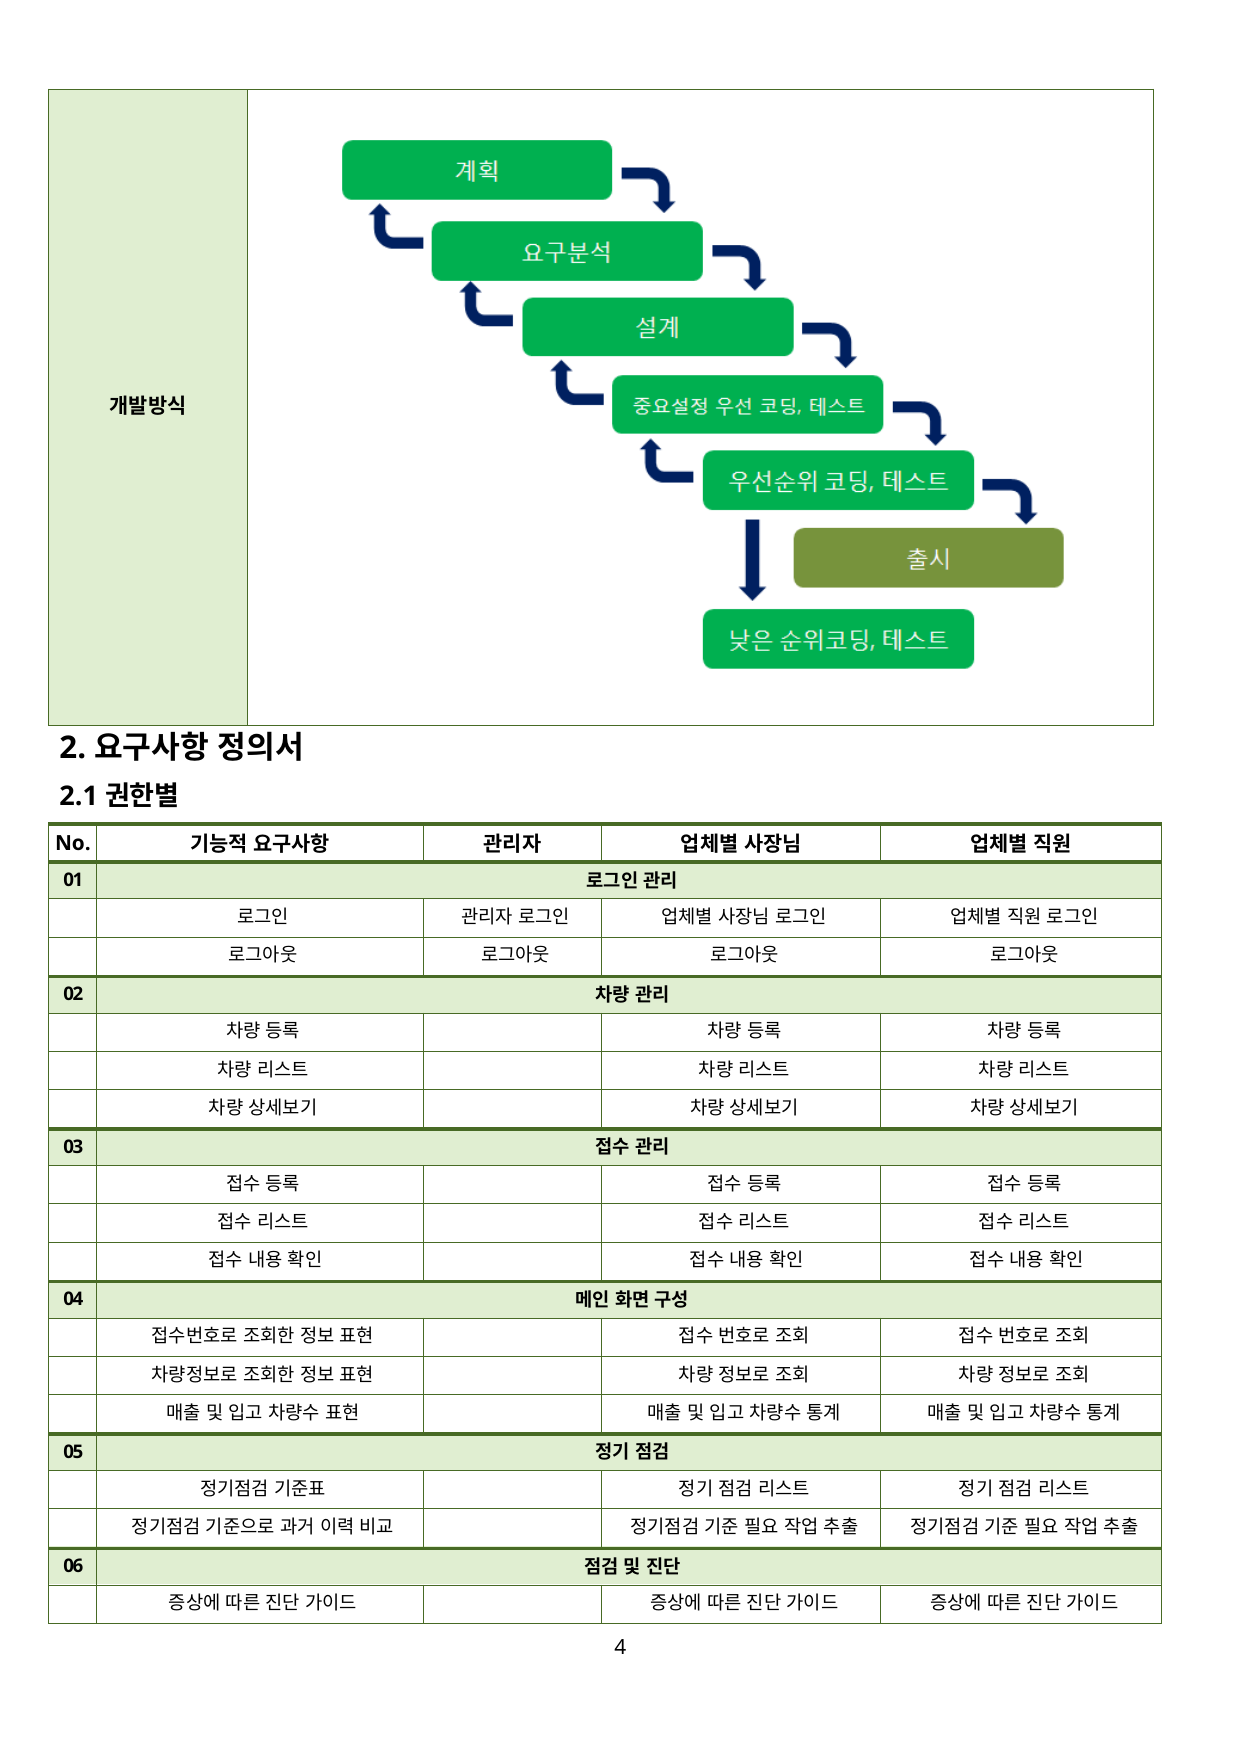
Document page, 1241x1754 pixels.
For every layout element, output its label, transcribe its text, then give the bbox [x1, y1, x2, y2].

table_cell 차량 정보로 조회 [602, 1357, 880, 1394]
table_cell 로그인 관리 [97, 864, 1161, 898]
table_header No. [49, 826, 96, 860]
table_cell [49, 1586, 96, 1623]
table_cell [49, 1509, 96, 1546]
table_cell 05 [49, 1436, 96, 1470]
table_cell 정기 점검 리스트 [602, 1471, 880, 1508]
table_cell [49, 1319, 96, 1356]
table_cell 접수 등록 [97, 1166, 423, 1203]
table_cell [49, 1052, 96, 1089]
table_cell 03 [49, 1131, 96, 1165]
table_cell 02 [49, 978, 96, 1013]
table_cell 차량정보로 조회한 정보 표현 [97, 1357, 423, 1394]
table_header 업체별 사장님 [602, 826, 880, 860]
table_cell 접수 내용 확인 [602, 1243, 880, 1279]
table_cell 개발방식 [49, 90, 247, 725]
text 2. 요구사항 정의서 [59, 726, 1181, 767]
table_cell [49, 1243, 96, 1279]
table_cell [49, 938, 96, 974]
table_cell 정기점검 기준 필요 작업 추출 [602, 1509, 880, 1546]
table_cell 메인 화면 구성 [97, 1283, 1161, 1318]
table_cell 차량 등록 [602, 1014, 880, 1051]
table_cell 접수 등록 [881, 1166, 1161, 1203]
table_cell 06 [49, 1550, 96, 1584]
table_cell [424, 1014, 601, 1051]
table_cell 로그인 [97, 899, 423, 936]
table_cell [424, 1243, 601, 1279]
table_cell 차량 등록 [97, 1014, 423, 1051]
table_cell 접수 등록 [602, 1166, 880, 1203]
table_header 관리자 [424, 826, 601, 860]
table_cell 로그아웃 [424, 938, 601, 974]
table_cell [49, 1166, 96, 1203]
table_cell 정기점검 기준 필요 작업 추출 [881, 1509, 1161, 1546]
text 2.1 권한별 [59, 777, 1181, 812]
table_cell 접수 리스트 [602, 1204, 880, 1241]
table_cell [424, 1166, 601, 1203]
table_cell [49, 1357, 96, 1394]
table_cell [424, 1090, 601, 1127]
table_cell 매출 및 입고 차량수 통계 [881, 1395, 1161, 1432]
table_cell [49, 1395, 96, 1432]
table_cell 차량 관리 [97, 978, 1161, 1013]
table_cell 정기점검 기준표 [97, 1471, 423, 1508]
table_cell [49, 1014, 96, 1051]
table_cell 차량 리스트 [881, 1052, 1161, 1089]
table_cell 증상에 따른 진단 가이드 [602, 1586, 880, 1623]
table_cell 01 [49, 864, 96, 898]
table_cell 접수번호로 조회한 정보 표현 [97, 1319, 423, 1356]
table_cell 정기 점검 리스트 [881, 1471, 1161, 1508]
table_cell 로그아웃 [881, 938, 1161, 974]
table_cell [49, 1090, 96, 1127]
table_cell 업체별 사장님 로그인 [602, 899, 880, 936]
table_cell 증상에 따른 진단 가이드 [881, 1586, 1161, 1623]
table_cell [248, 90, 1153, 725]
table_cell 로그아웃 [602, 938, 880, 974]
table_cell 로그아웃 [97, 938, 423, 974]
table_cell 04 [49, 1283, 96, 1318]
table_header 기능적 요구사항 [97, 826, 423, 860]
table_cell [424, 1471, 601, 1508]
table_cell 차량 상세보기 [602, 1090, 880, 1127]
table_cell 접수 번호로 조회 [602, 1319, 880, 1356]
table_cell [49, 1204, 96, 1241]
table_cell 점검 및 진단 [97, 1550, 1161, 1584]
table_cell [424, 1204, 601, 1241]
table_cell [424, 1586, 601, 1623]
table_cell 접수 리스트 [97, 1204, 423, 1241]
table_cell 업체별 직원 로그인 [881, 899, 1161, 936]
table_cell [424, 1395, 601, 1432]
table_cell 접수 번호로 조회 [881, 1319, 1161, 1356]
picture [342, 140, 1065, 670]
table_cell 매출 및 입고 차량수 표현 [97, 1395, 423, 1432]
table_cell [424, 1319, 601, 1356]
table_cell 차량 상세보기 [97, 1090, 423, 1127]
table_cell 접수 내용 확인 [881, 1243, 1161, 1279]
table_header 업체별 직원 [881, 826, 1161, 860]
table_cell 차량 상세보기 [881, 1090, 1161, 1127]
table_cell 접수 관리 [97, 1131, 1161, 1165]
table_cell 차량 리스트 [97, 1052, 423, 1089]
table_cell 증상에 따른 진단 가이드 [97, 1586, 423, 1623]
table_cell 매출 및 입고 차량수 통계 [602, 1395, 880, 1432]
table_cell [49, 1471, 96, 1508]
table_cell 접수 리스트 [881, 1204, 1161, 1241]
table_cell 정기점검 기준으로 과거 이력 비교 [97, 1509, 423, 1546]
table_cell 관리자 로그인 [424, 899, 601, 936]
table_cell 차량 정보로 조회 [881, 1357, 1161, 1394]
table_cell 차량 등록 [881, 1014, 1161, 1051]
table_cell [424, 1357, 601, 1394]
table_cell 차량 리스트 [602, 1052, 880, 1089]
table_cell [424, 1052, 601, 1089]
table_cell 정기 점검 [97, 1436, 1161, 1470]
table_cell [424, 1509, 601, 1546]
table_cell [49, 899, 96, 936]
table_cell 접수 내용 확인 [97, 1243, 423, 1279]
